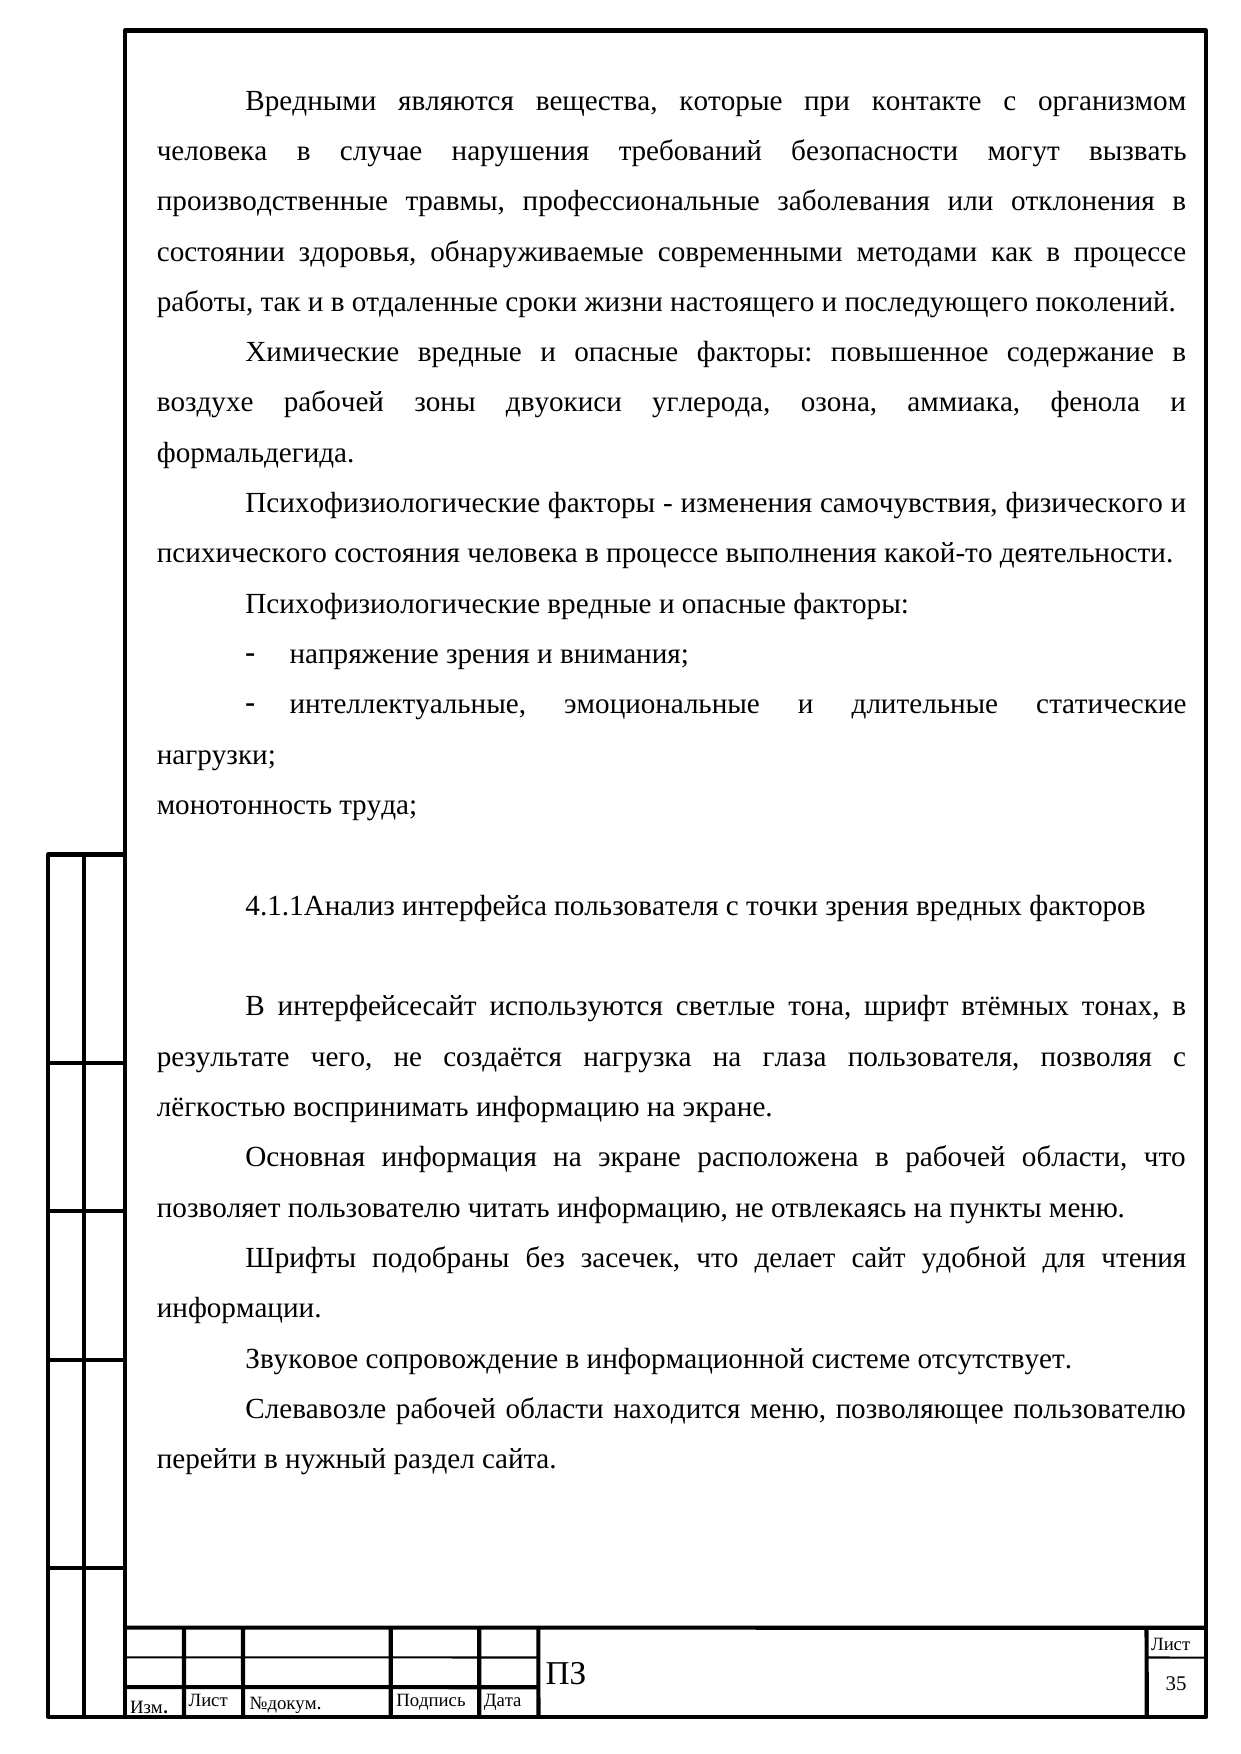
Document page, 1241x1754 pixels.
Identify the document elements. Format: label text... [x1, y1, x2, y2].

text Шрифты подобраны без засечек, что делает сайт удобной для чтения информации. [157, 1240, 1187, 1324]
text Звуковое сопровождение в информационной системе отсутствует. [157, 1341, 1187, 1374]
list Психофизиологические факторы - изменения самочувствия, физического и психического состояния человека в процессе выполнения какой-то деятельности. [157, 485, 1187, 569]
text В интерфейсесайт используются светлые тона, шрифт втёмных тонах, в результате чего, не создаётся нагрузка на глаза пользователя, позволяя с лёгкостью воспринимать информацию на экране. [157, 988, 1187, 1123]
subtitle 4.1.1Анализ интерфейса пользователя с точки зрения вредных факторов [157, 888, 1187, 921]
list Вредными являются вещества, которые при контакте с организмом человека в случае нарушения требований безопасности могут вызвать производственные травмы, профессиональные заболевания или отклонения в состоянии здоровья, обнаруживаемые современными методами как в процессе работы, так и в отдаленные сроки жизни настоящего и последующего поколений. [157, 83, 1187, 317]
list напряжение зрения и внимания; [157, 636, 1187, 670]
text Слевавозле рабочей области находится меню, позволяющее пользователю перейти в нужный раздел сайта. [157, 1391, 1187, 1475]
text монотонность труда; [157, 787, 1187, 821]
list Психофизиологические вредные и опасные факторы: [157, 586, 1187, 619]
list Химические вредные и опасные факторы: повышенное содержание в воздухе рабочей зоны двуокиси углерода, озона, аммиака, фенола и формальдегида. [157, 334, 1187, 468]
text Основная информация на экране расположена в рабочей области, что позволяет пользователю читать информацию, не отвлекаясь на пункты меню. [157, 1139, 1187, 1223]
list интеллектуальные, эмоциональные и длительные статические нагрузки; [157, 687, 1187, 771]
